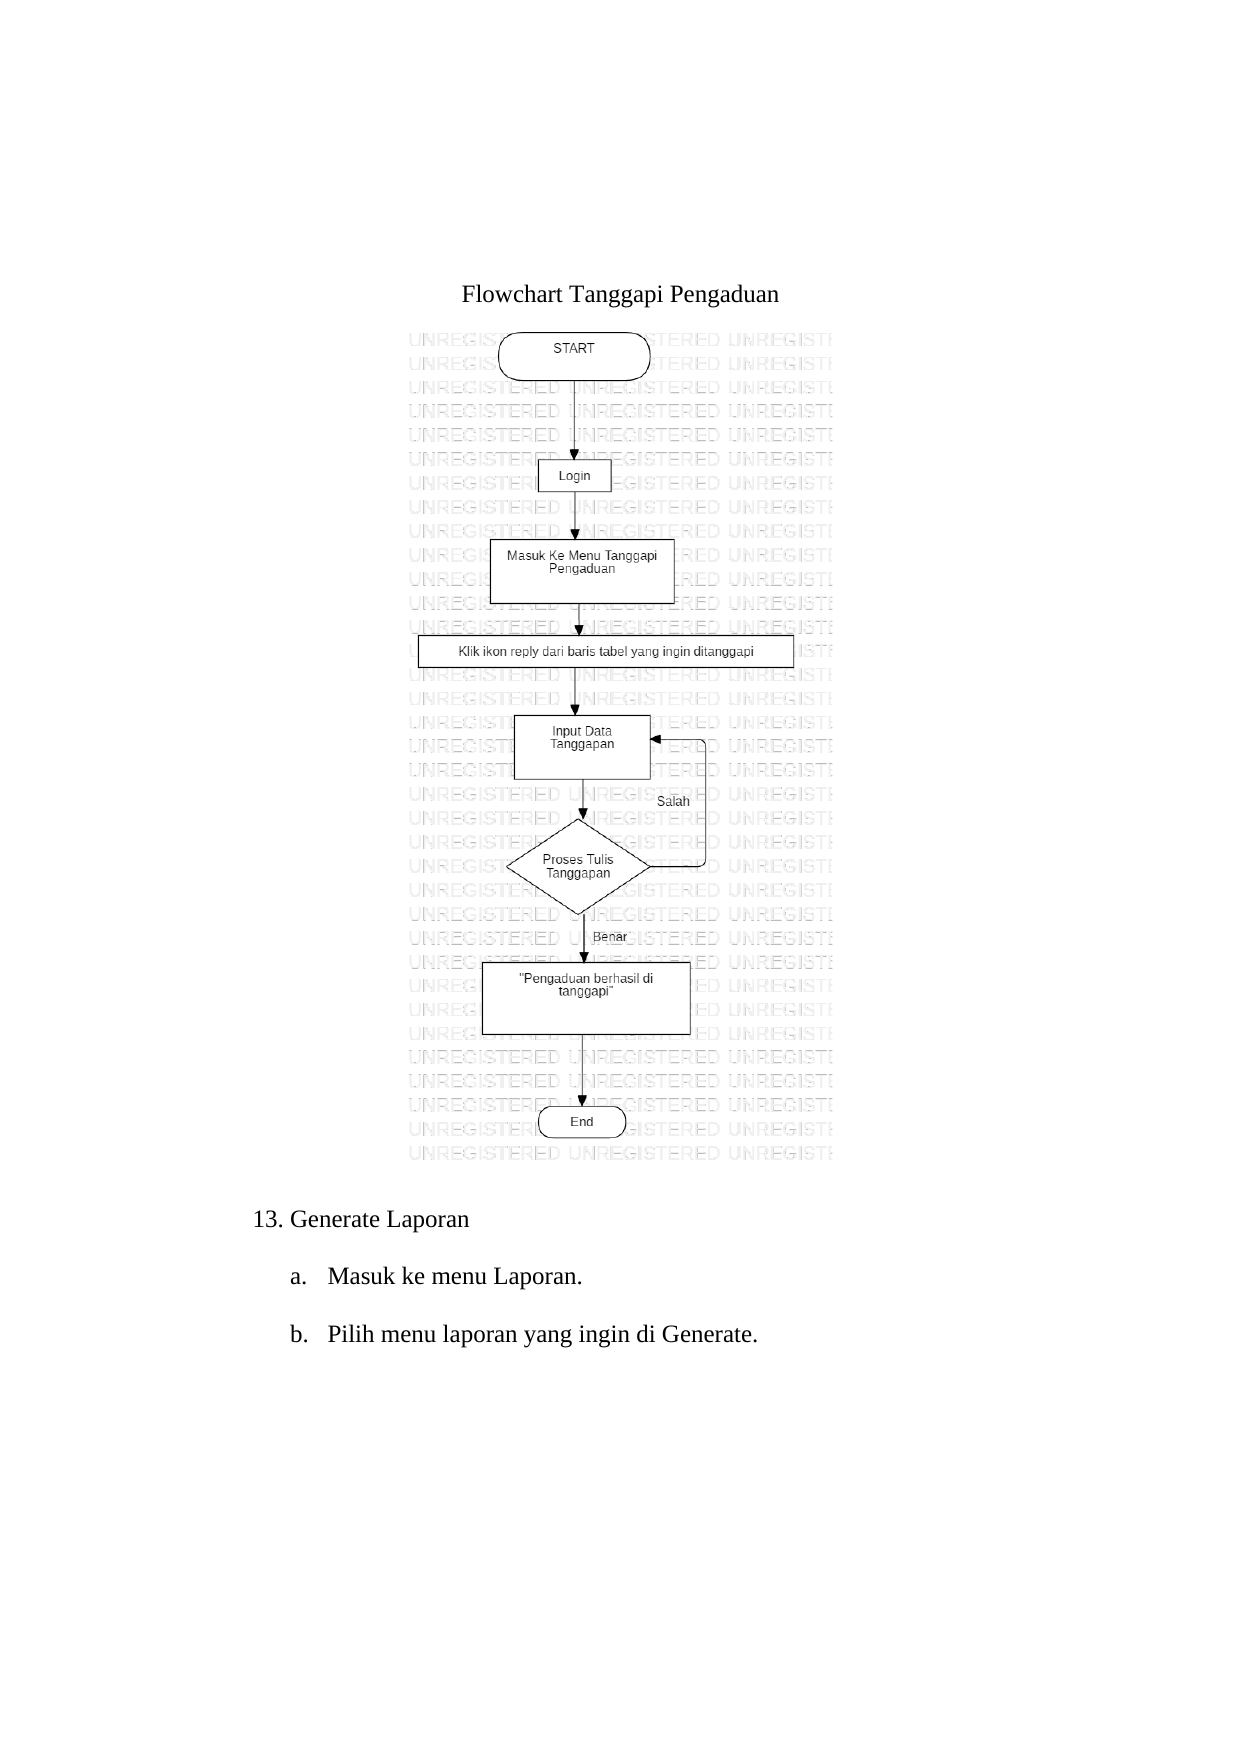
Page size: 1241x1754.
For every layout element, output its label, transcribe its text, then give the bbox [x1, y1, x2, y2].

picture [408, 322, 833, 1177]
list Masuk ke menu Laporan. [290, 1261, 1064, 1290]
text Flowchart Tanggapi Pengaduan [177, 279, 1064, 308]
list Generate Laporan [252, 1204, 1064, 1233]
list Pilih menu laporan yang ingin di Generate. [290, 1319, 1064, 1348]
